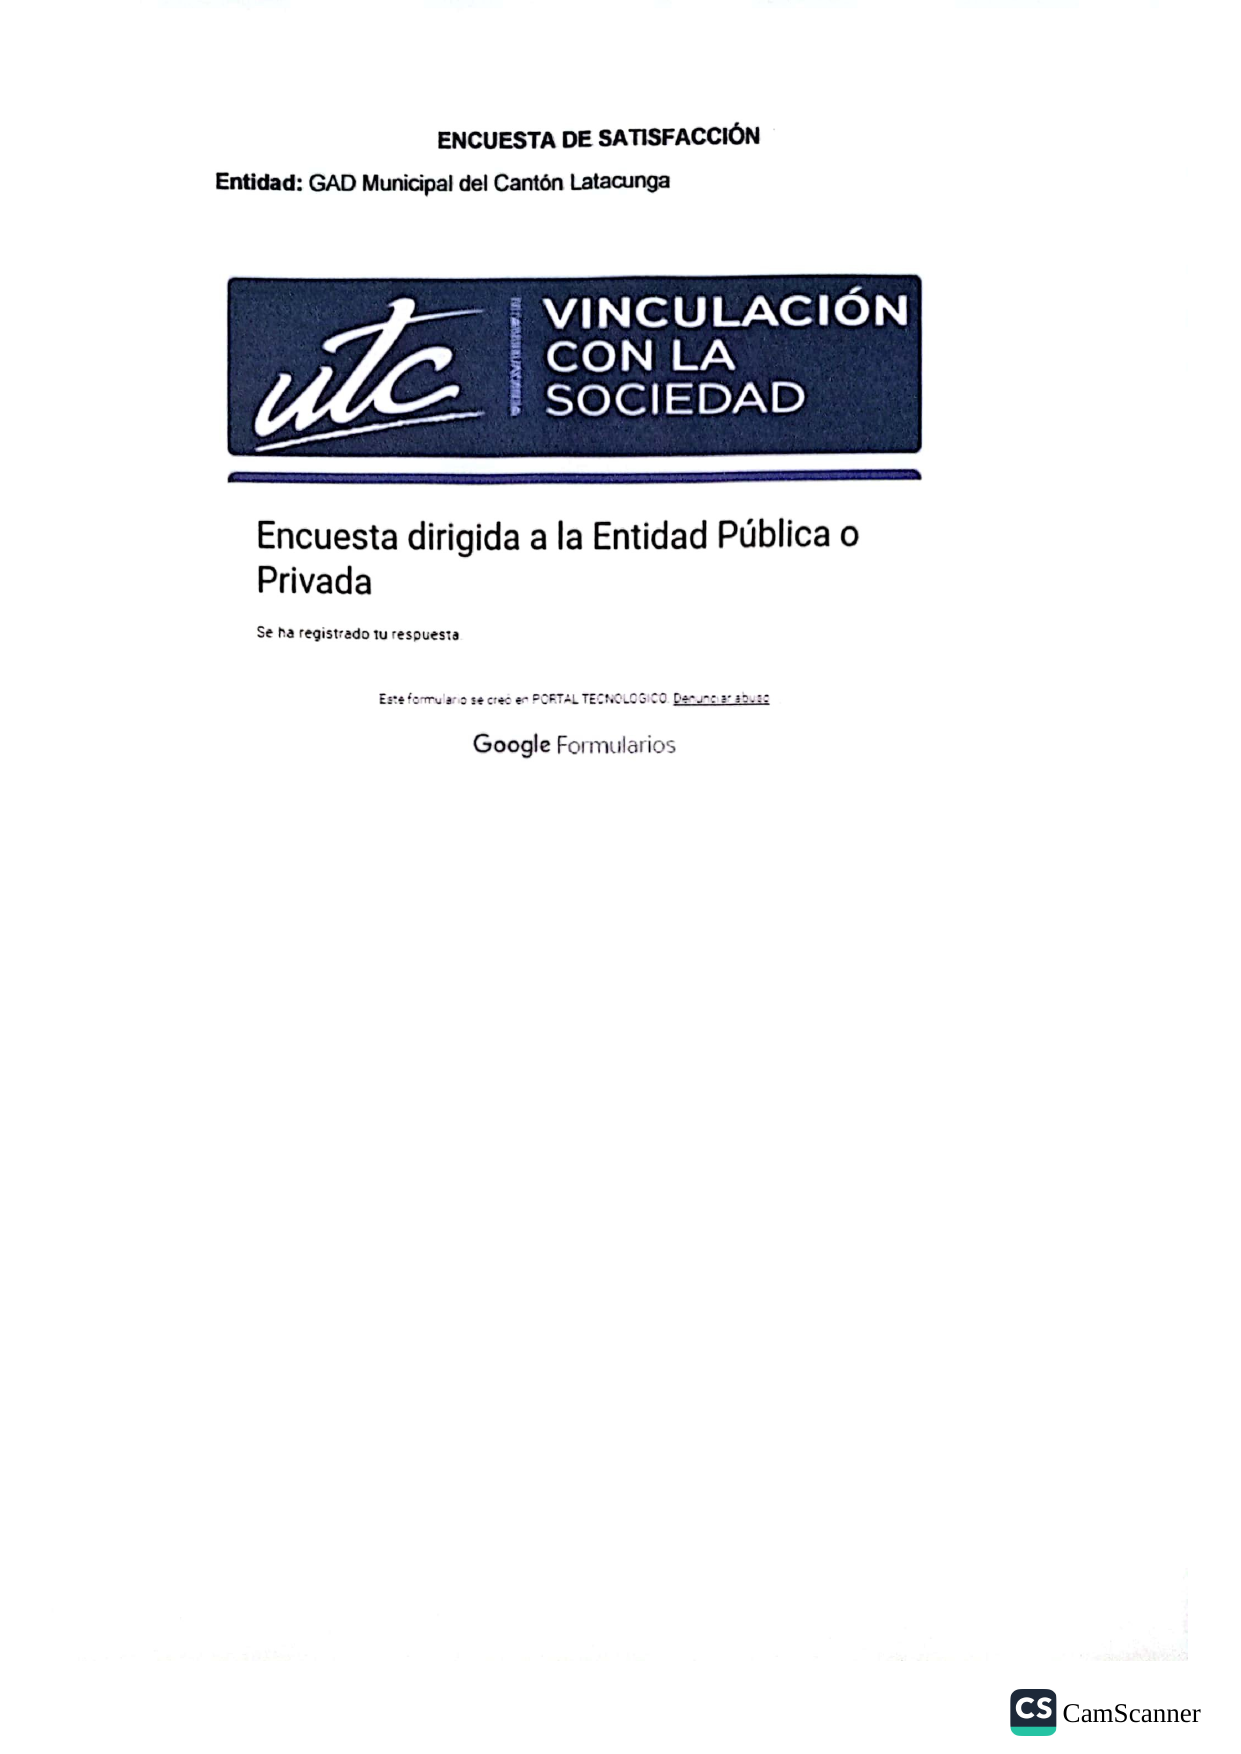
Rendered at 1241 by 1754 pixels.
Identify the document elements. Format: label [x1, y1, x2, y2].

picture [51, 0, 1188, 1661]
picture [1010, 1689, 1057, 1736]
